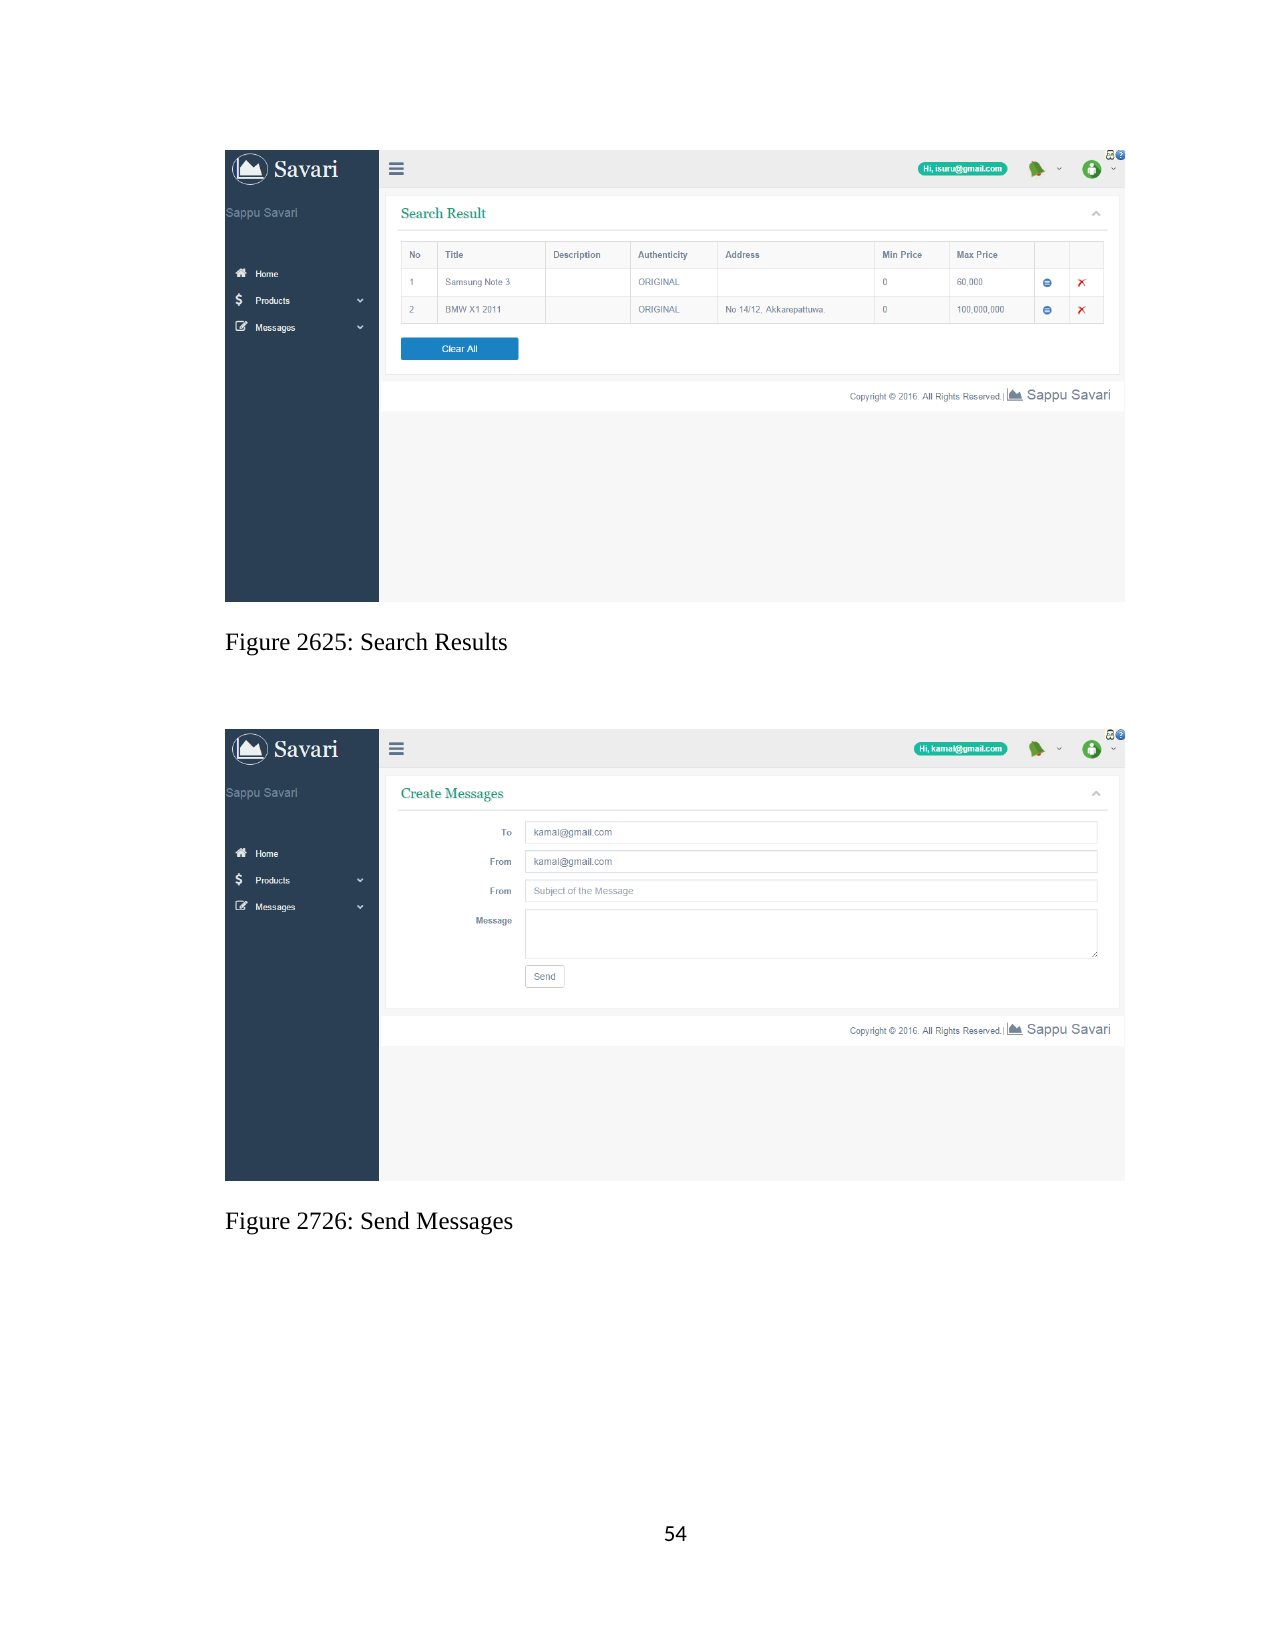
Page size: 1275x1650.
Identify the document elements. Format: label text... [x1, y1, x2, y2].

text Figure 26: Search Results [225, 627, 1125, 655]
text Figure 27: Send Messages [225, 1206, 1125, 1235]
picture [225, 729, 1125, 1181]
picture [225, 150, 1125, 602]
